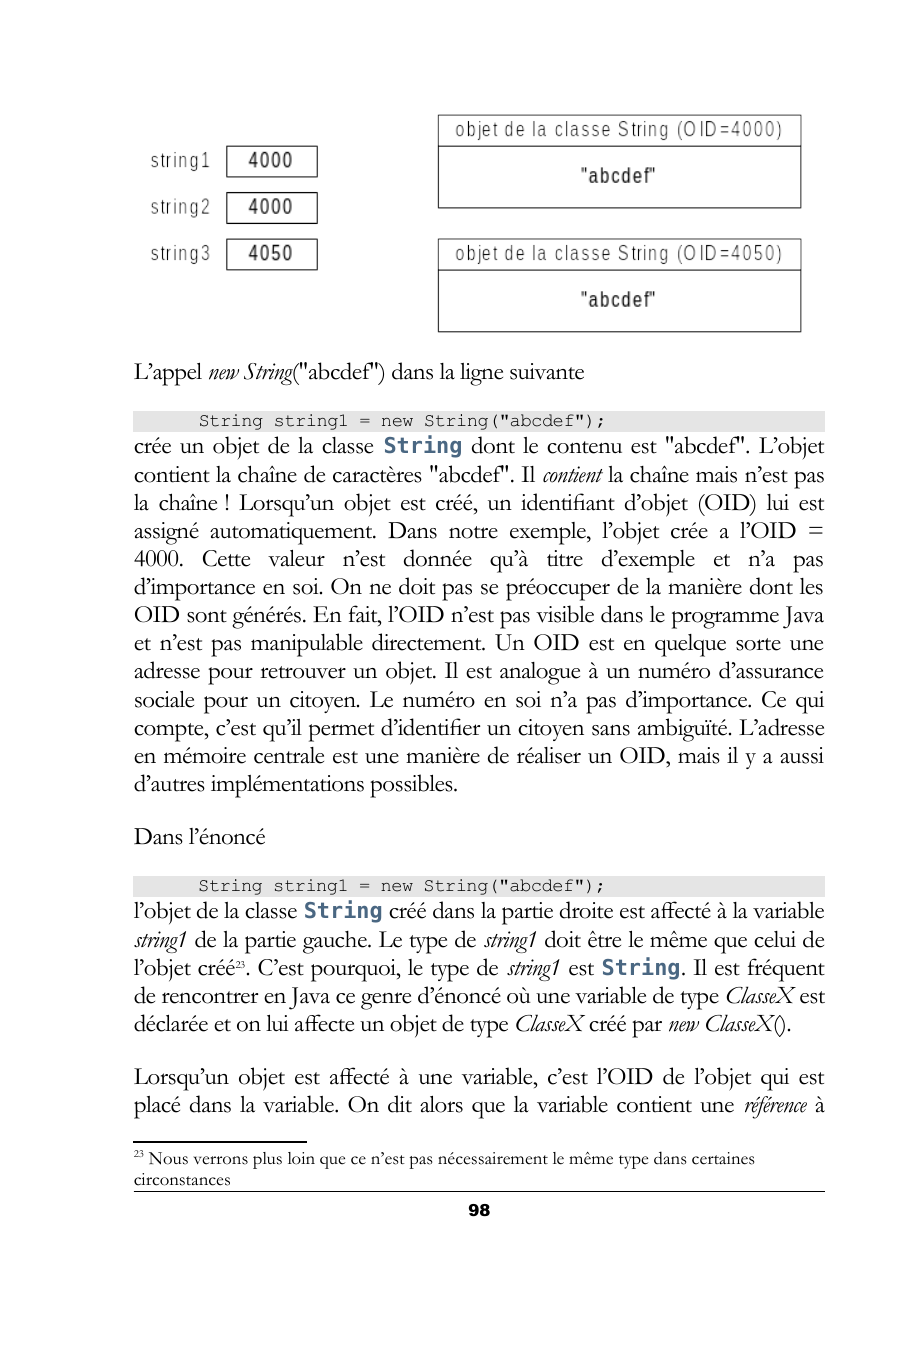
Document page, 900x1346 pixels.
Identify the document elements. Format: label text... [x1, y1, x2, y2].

text L’appel new String("abcdef") dans la ligne suivante [133, 358, 825, 386]
text Dans l’énoncé [133, 823, 825, 851]
text String string1 = new String("abcdef"); [133, 876, 825, 897]
text l’objet de la classe String créé dans la partie droite est affecté à la variable string1 de la partie gauche. Le type de string1 doit être le même que celui de l’objet créé. C’est pourquoi, le type de string1 est String. Il est fréquent de rencontrer en Java ce genre d’énoncé où une variable de type ClasseX est déclarée et on lui affecte un objet de type ClasseX créé par new ClasseX(). [133, 897, 825, 1038]
text String string1 = new String("abcdef"); [133, 411, 825, 432]
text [133, 1063, 825, 1119]
text crée un objet de la classe String dont le contenu est "abcdef". L’objet contient la chaîne de caractères "abcdef". Il contient la chaîne mais n’est pas la chaîne ! Lorsqu’un objet est créé, un identifiant d’objet (OID) lui est assigné automatiquement. Dans notre exemple, l’objet crée a l’OID = 4000. Cette valeur n’est donnée qu’à titre d’exemple et n’a pas d’importance en soi. On ne doit pas se préoccuper de la manière dont les OID sont générés. En fait, l’OID n’est pas visible dans le programme Java et n’est pas manipulable directement. Un OID est en quelque sorte une adresse pour retrouver un objet. Il est analogue à un numéro d’assurance sociale pour un citoyen. Le numéro en soi n’a pas d’importance. Ce qui compte, c’est qu’il permet d’identifier un citoyen sans ambiguïté. L’adresse en mémoire centrale est une manière de réaliser un OID, mais il y a aussi d’autres implémentations possibles. [133, 432, 825, 798]
